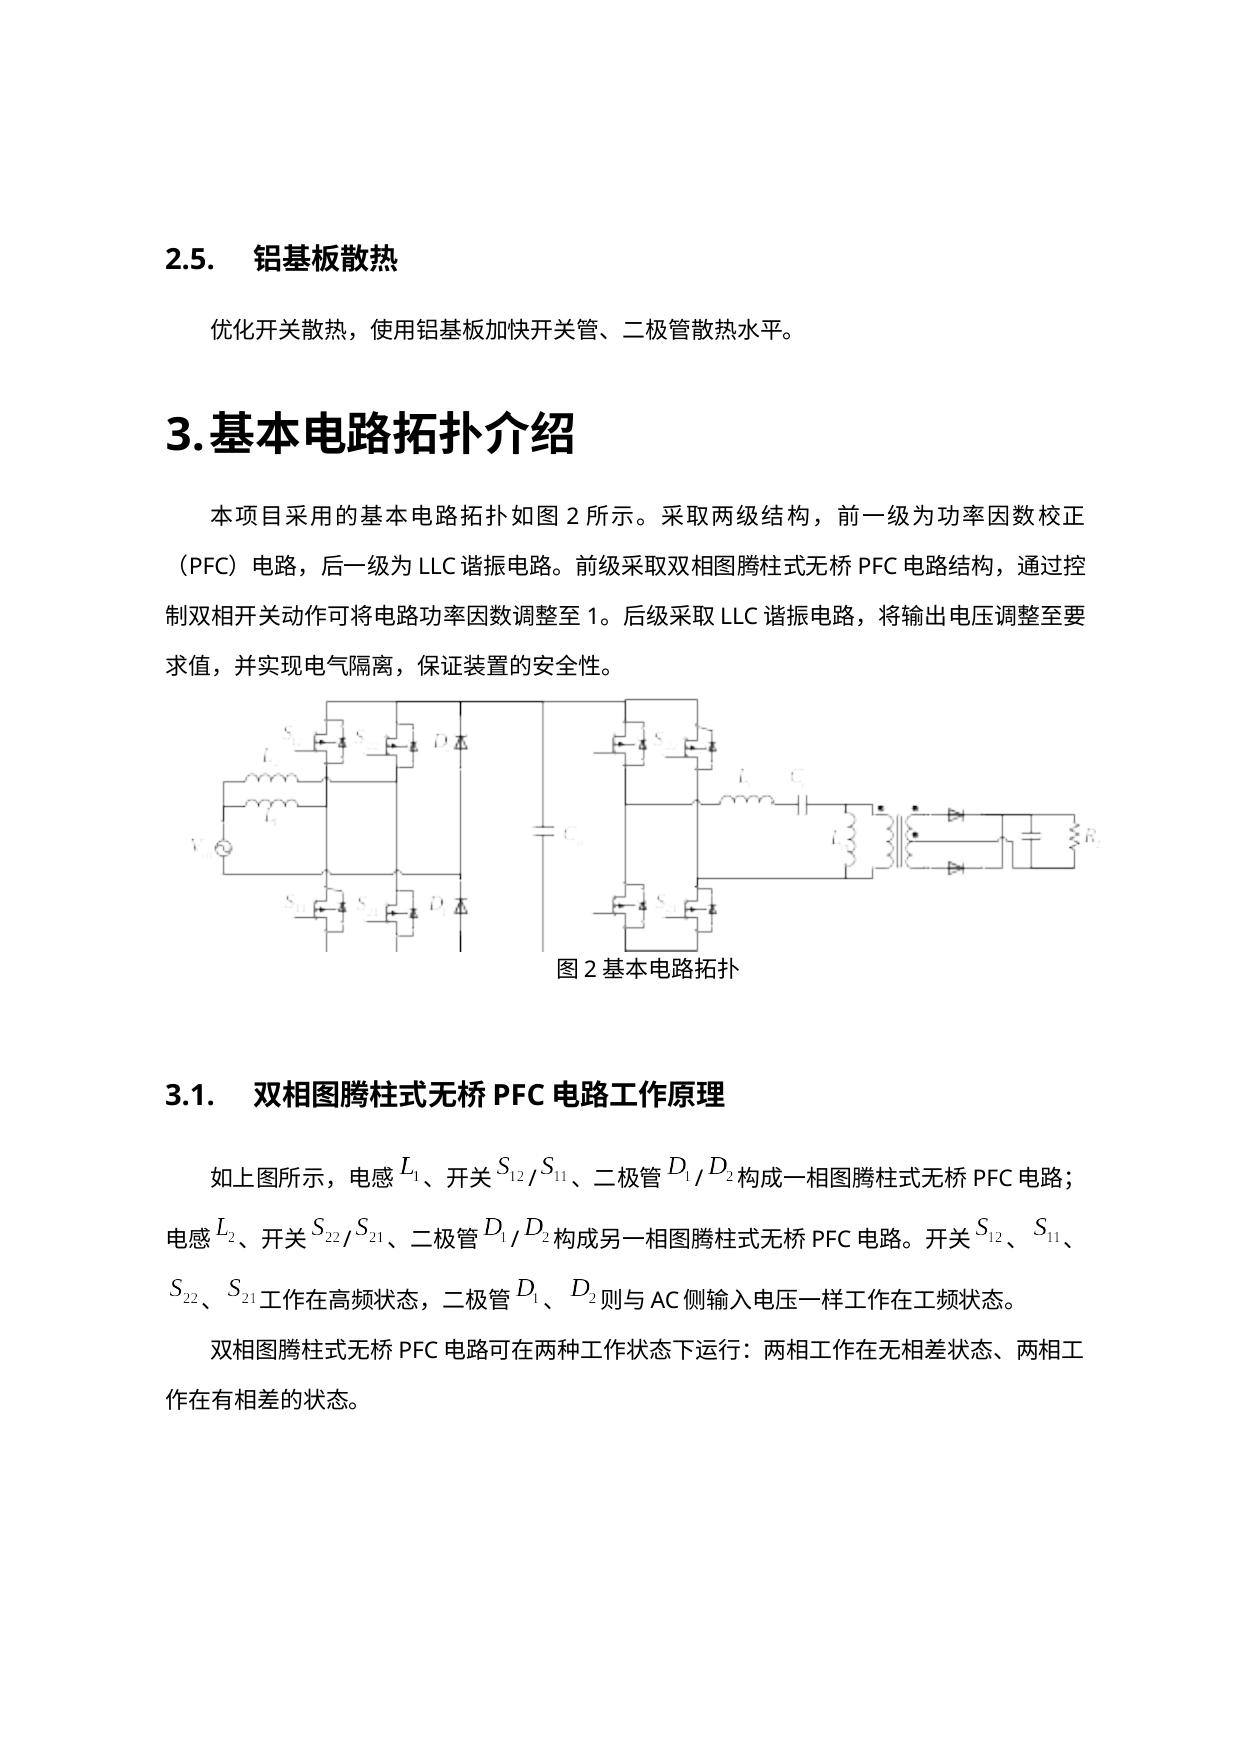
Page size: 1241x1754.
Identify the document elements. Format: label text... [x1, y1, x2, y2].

text 如上图所示，电感、开关/、二极管/构成一相图腾柱式无桥PFC电路；电感、开关/、二极管/构成另一相图腾柱式无桥PFC电路。开关、、、工作在高频状态，二极管、则与AC侧输入电压一样工作在工频状态。 [165, 1149, 1087, 1316]
text 本项目采用的基本电路拓扑如图2所示。采取两级结构，前一级为功率因数校正（PFC）电路，后一级为LLC谐振电路。前级采取双相图腾柱式无桥PFC电路结构，通过控制双相开关动作可将电路功率因数调整至1。后级采取LLC谐振电路，将输出电压调整至要求值，并实现电气隔离，保证装置的安全性。 [165, 498, 1087, 681]
subtitle 基本电路拓扑介绍 [165, 397, 1087, 464]
text 优化开关散热，使用铝基板加快开关管、二极管散热水平。 [165, 312, 1087, 345]
text 图2 基本电路拓扑 [165, 951, 1087, 984]
text 双相图腾柱式无桥PFC电路可在两种工作状态下运行：两相工作在无相差状态、两相工作在有相差的状态。 [165, 1332, 1087, 1415]
subtitle 双相图腾柱式无桥PFC电路工作原理 [165, 1054, 1087, 1114]
subtitle 铝基板散热 [165, 217, 1087, 278]
